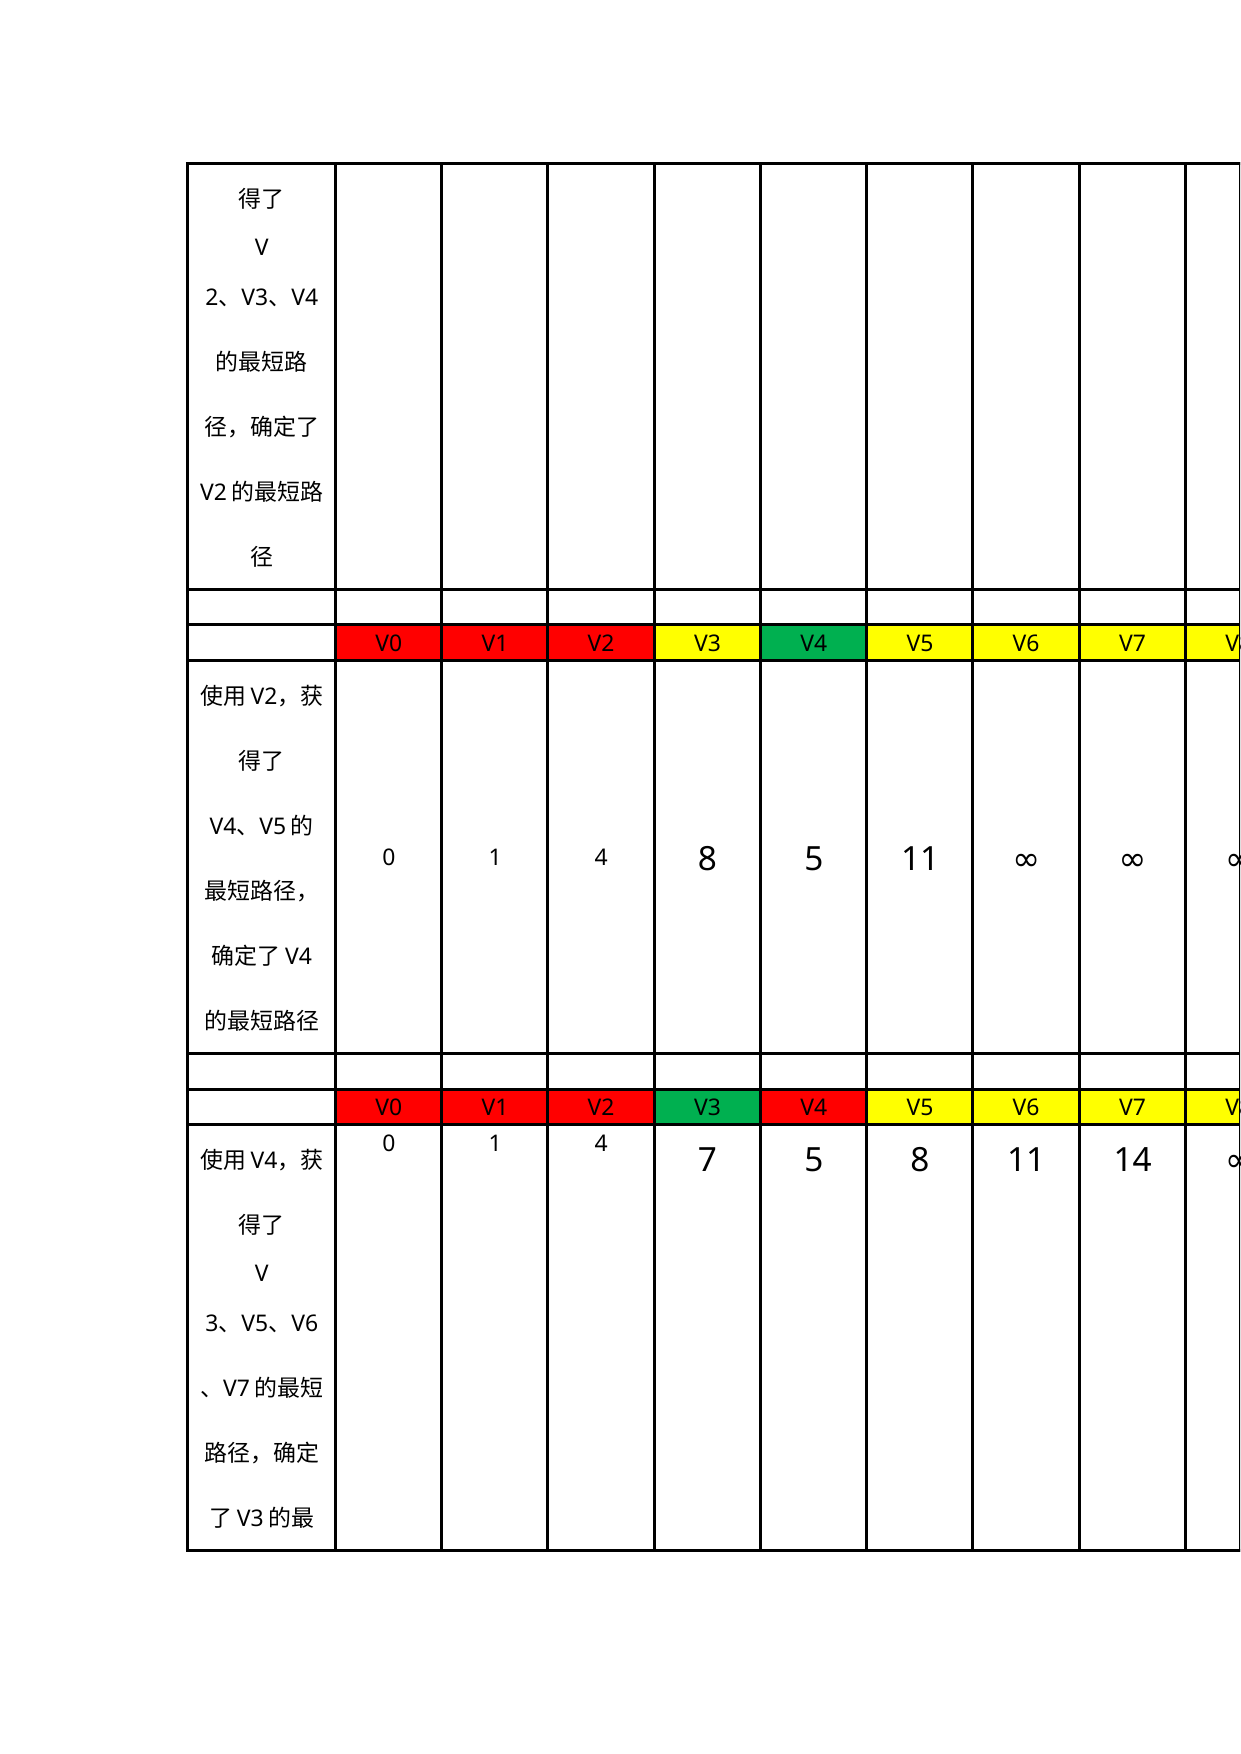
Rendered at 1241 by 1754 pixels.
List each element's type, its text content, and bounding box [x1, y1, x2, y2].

table_cell [189, 626, 334, 659]
table_cell V3 [656, 1091, 759, 1123]
table_cell 4 [549, 662, 653, 1052]
table_cell 1 [443, 662, 546, 1052]
table_cell ∞ [974, 165, 1078, 588]
table_cell [189, 591, 334, 623]
table_cell [868, 591, 971, 623]
table_cell 5 [762, 662, 865, 1052]
table_cell ∞ [1187, 165, 1239, 588]
table_cell V7 [1081, 1091, 1184, 1123]
table_cell V6 [974, 626, 1078, 659]
table_cell [974, 1055, 1078, 1088]
table_cell V8 [1187, 626, 1239, 659]
table_cell [443, 591, 546, 623]
table_cell V5 [868, 1091, 971, 1123]
table_cell V0 [337, 626, 440, 659]
table_cell V5 [868, 626, 971, 659]
table_cell 5 [762, 1126, 865, 1549]
table_cell 0 [337, 1126, 440, 1549]
table_cell 使用V2，获得了V4、V5的最短路径，确定了V4的最短路径 [189, 662, 334, 1052]
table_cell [189, 1126, 334, 1549]
table_cell [1187, 1055, 1239, 1088]
table_cell [337, 591, 440, 623]
table_cell 14 [1081, 1126, 1184, 1549]
table_cell 7 [656, 1126, 759, 1549]
table_cell 0 [337, 165, 440, 588]
table_cell 1 [443, 1126, 546, 1549]
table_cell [189, 165, 334, 588]
table_cell [762, 1055, 865, 1088]
table_cell V2 [549, 626, 653, 659]
table_cell 4 [549, 1126, 653, 1549]
table_cell [189, 1091, 334, 1123]
table_cell 11 [868, 662, 971, 1052]
table_cell ∞ [1187, 1126, 1239, 1549]
table_cell V3 [656, 626, 759, 659]
table_cell ∞ [1081, 165, 1184, 588]
table_cell [762, 591, 865, 623]
table_cell [1081, 591, 1184, 623]
table_cell V2 [549, 1091, 653, 1123]
table_cell ∞ [974, 662, 1078, 1052]
table_cell V8 [1187, 1091, 1239, 1123]
table_cell V4 [762, 626, 865, 659]
table_cell 0 [337, 662, 440, 1052]
table_cell V7 [1081, 626, 1184, 659]
table_cell [974, 591, 1078, 623]
table_cell V0 [337, 1091, 440, 1123]
table_cell 1 [443, 165, 546, 588]
table_cell [1187, 591, 1239, 623]
table_cell [549, 591, 653, 623]
table_cell [337, 1055, 440, 1088]
table_cell ∞ [1081, 662, 1184, 1052]
table_cell [443, 1055, 546, 1088]
table_cell 6 [762, 165, 865, 588]
table_cell [1081, 1055, 1184, 1088]
table_cell V1 [443, 1091, 546, 1123]
table_cell V6 [974, 1091, 1078, 1123]
table_cell [189, 1055, 334, 1088]
table_cell V1 [443, 626, 546, 659]
table_cell ∞ [1187, 662, 1239, 1052]
table_cell [656, 1055, 759, 1088]
table_cell 8 [656, 662, 759, 1052]
table_cell V4 [762, 1091, 865, 1123]
table_cell [656, 591, 759, 623]
table_cell 8 [868, 1126, 971, 1549]
table_cell 11 [974, 1126, 1078, 1549]
table_cell ∞ [868, 165, 971, 588]
table_cell 8 [656, 165, 759, 588]
table_cell 4 [549, 165, 653, 588]
table_cell [868, 1055, 971, 1088]
table_cell [549, 1055, 653, 1088]
